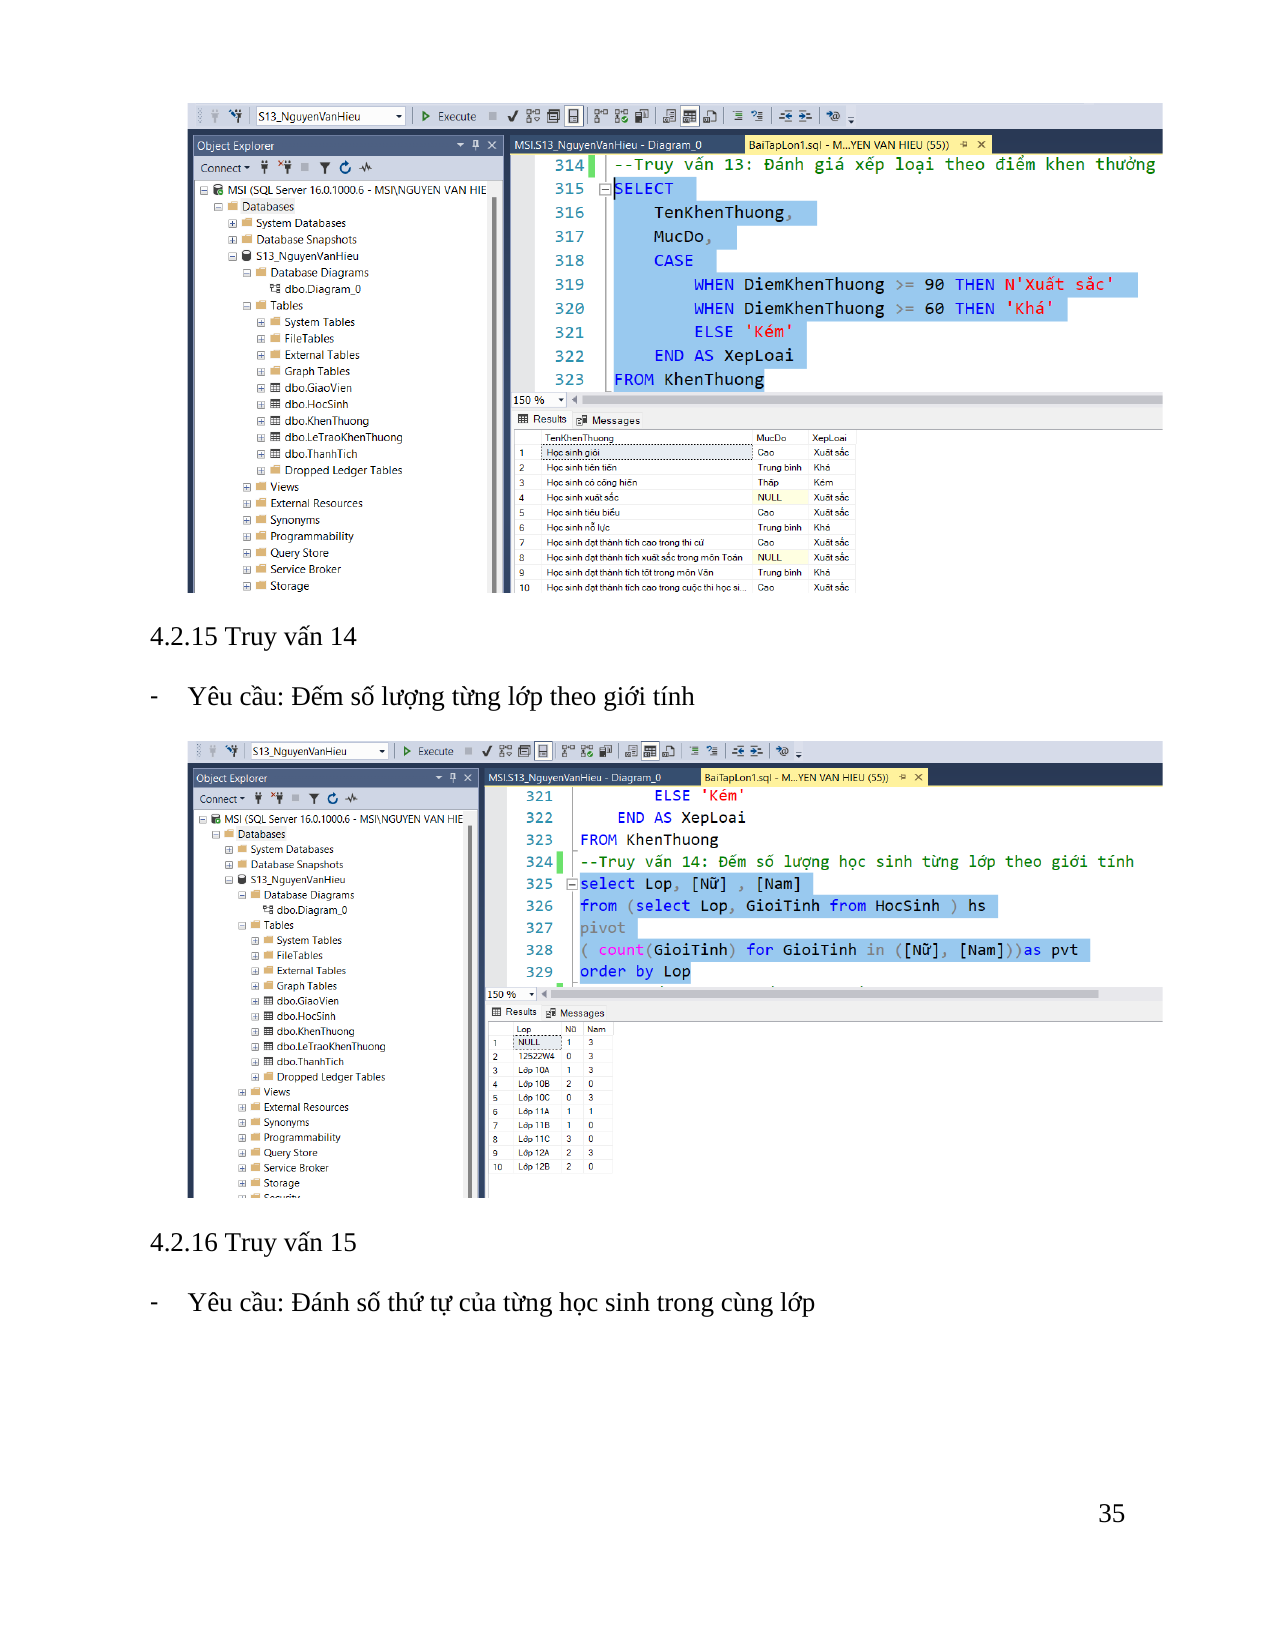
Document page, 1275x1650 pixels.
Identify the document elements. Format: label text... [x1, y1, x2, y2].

list Yêu cầu: Đếm số lượng từng lớp theo giới tính [150, 679, 1125, 713]
text 4.2.15 Truy vấn 14 [150, 620, 1125, 652]
text 4.2.16 Truy vấn 15 [150, 1226, 1125, 1257]
picture [187, 103, 1163, 593]
list Yêu cầu: Đánh số thứ tự của từng học sinh trong cùng lớp [150, 1285, 1125, 1318]
picture [187, 741, 1163, 1198]
